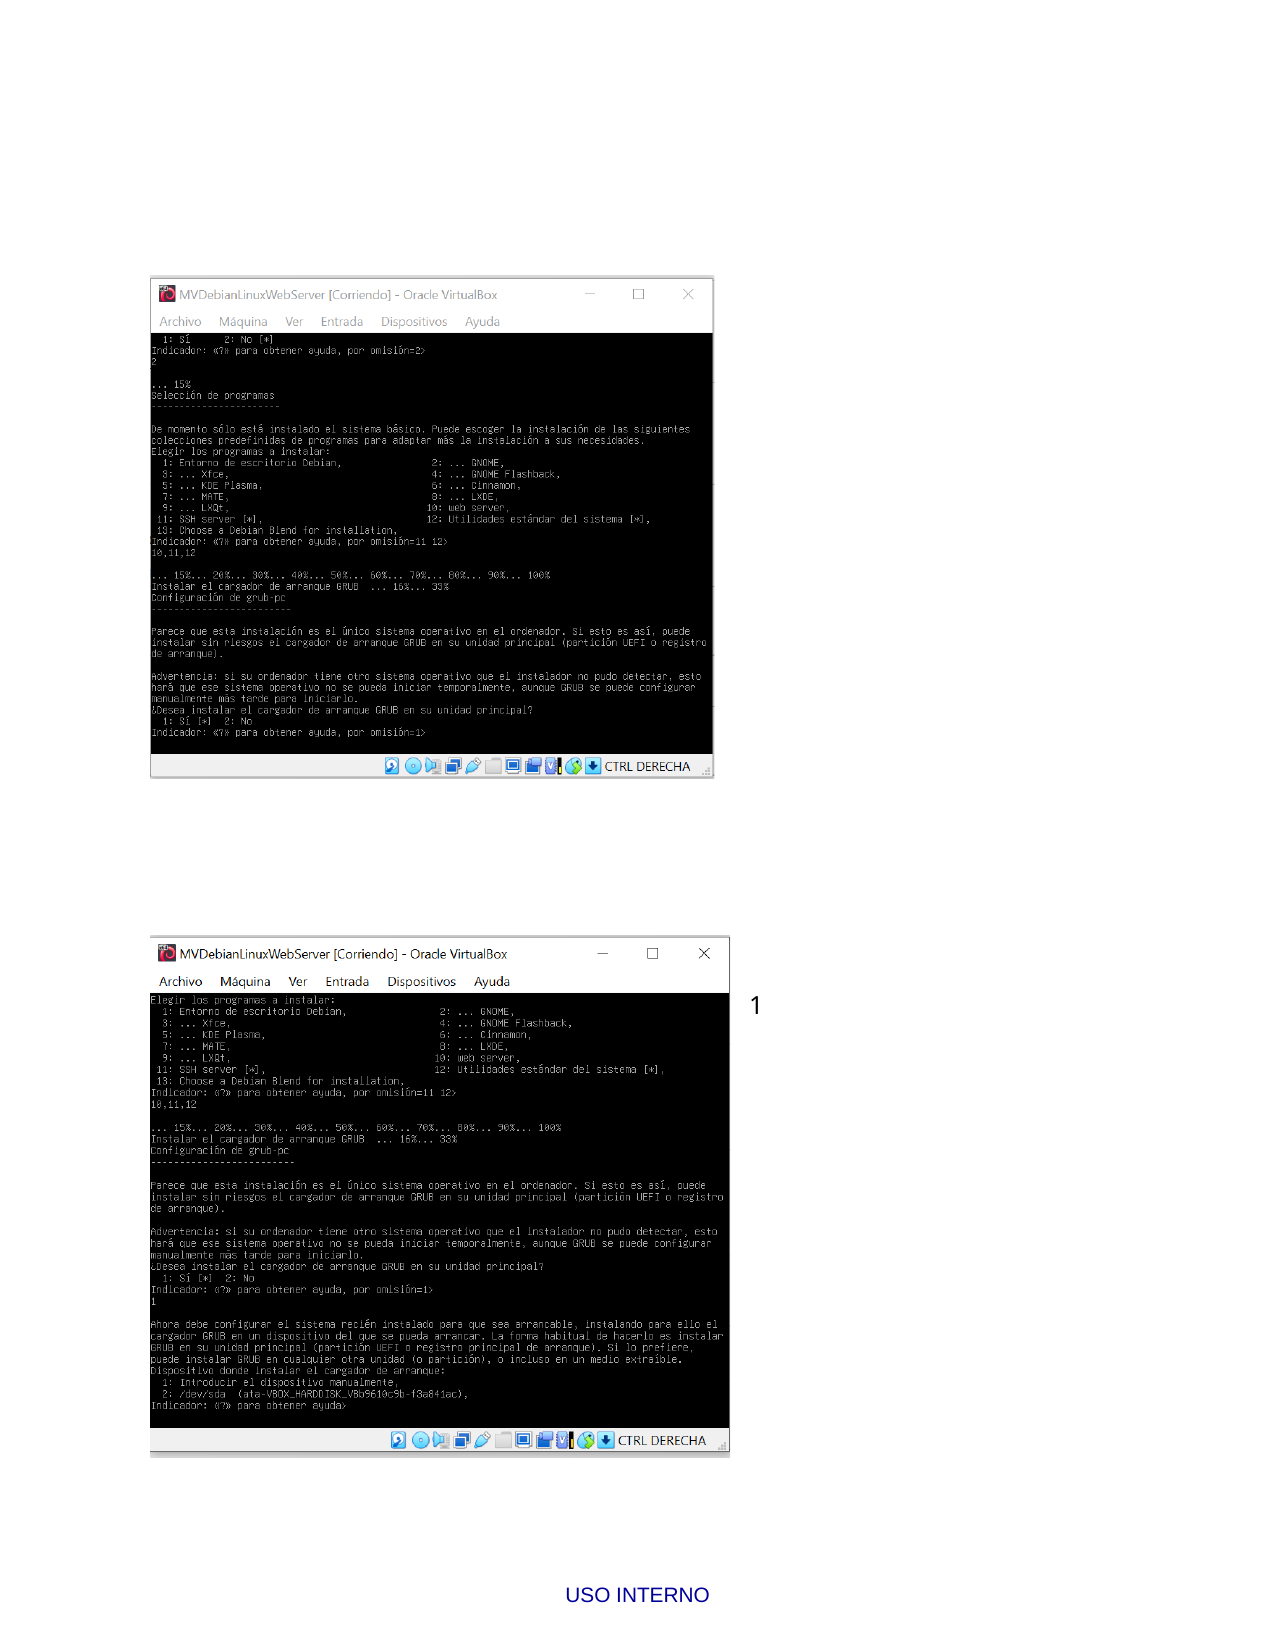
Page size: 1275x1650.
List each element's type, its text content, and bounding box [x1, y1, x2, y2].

picture [150, 935, 731, 1458]
text 1 [731, 987, 1125, 1022]
picture [150, 275, 715, 779]
